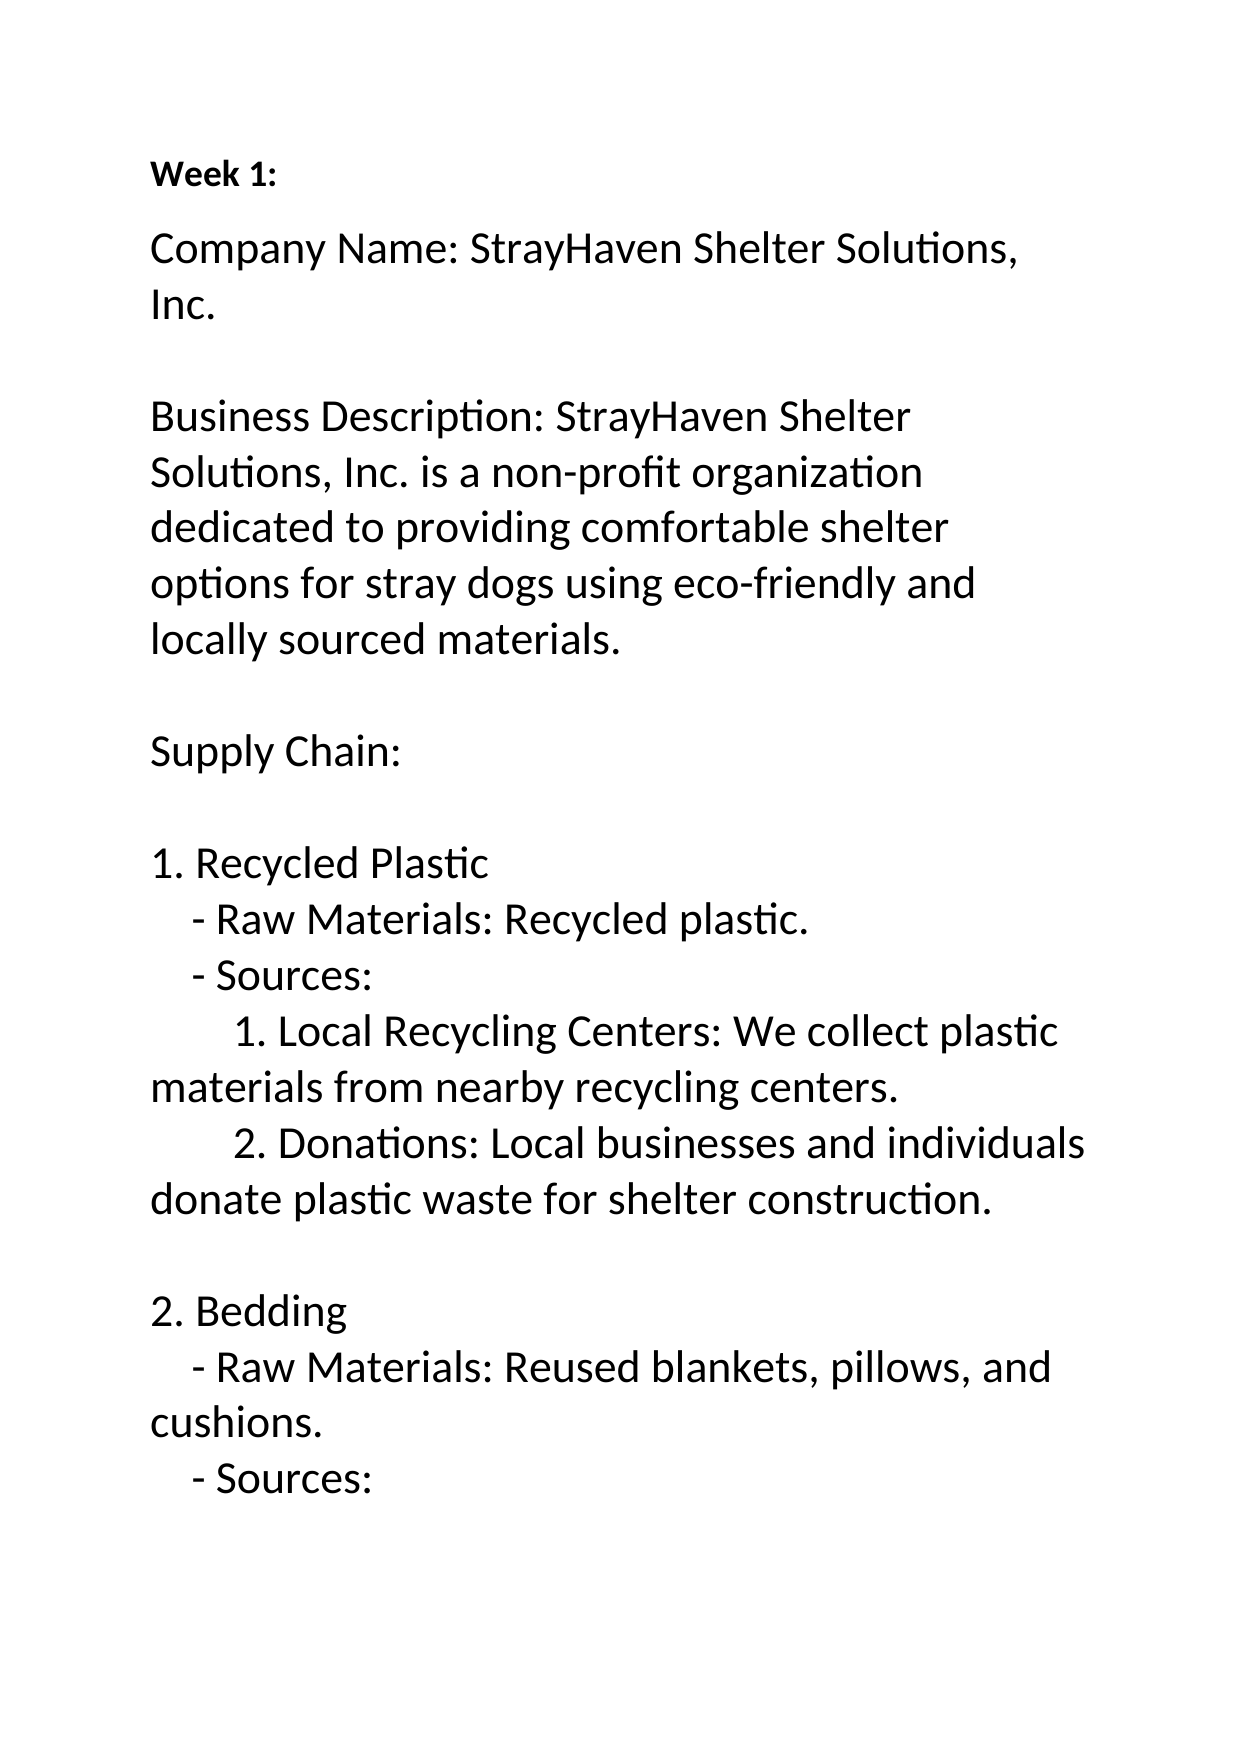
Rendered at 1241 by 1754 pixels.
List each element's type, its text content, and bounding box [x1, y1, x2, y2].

text Company Name: StrayHaven Shelter Solutions, Inc. [150, 219, 1090, 331]
text 2. Bedding [150, 1282, 1090, 1337]
text Week 1: [150, 150, 1090, 196]
text Business Description: StrayHaven Shelter Solutions, Inc. is a non-profit organization dedicated to providing comfortable shelter options for stray dogs using eco-friendly and locally sourced materials. [150, 387, 1090, 666]
text - Raw Materials: Recycled plastic. [150, 890, 1090, 946]
text - Raw Materials: Reused blankets, pillows, and cushions. [150, 1337, 1090, 1449]
text - Sources: [150, 946, 1090, 1002]
text 1. Local Recycling Centers: We collect plastic materials from nearby recycling centers. [150, 1002, 1090, 1114]
text - Sources: [150, 1449, 1090, 1505]
text 2. Donations: Local businesses and individuals donate plastic waste for shelter construction. [150, 1114, 1090, 1226]
text Supply Chain: [150, 722, 1090, 778]
text 1. Recycled Plastic [150, 834, 1090, 890]
